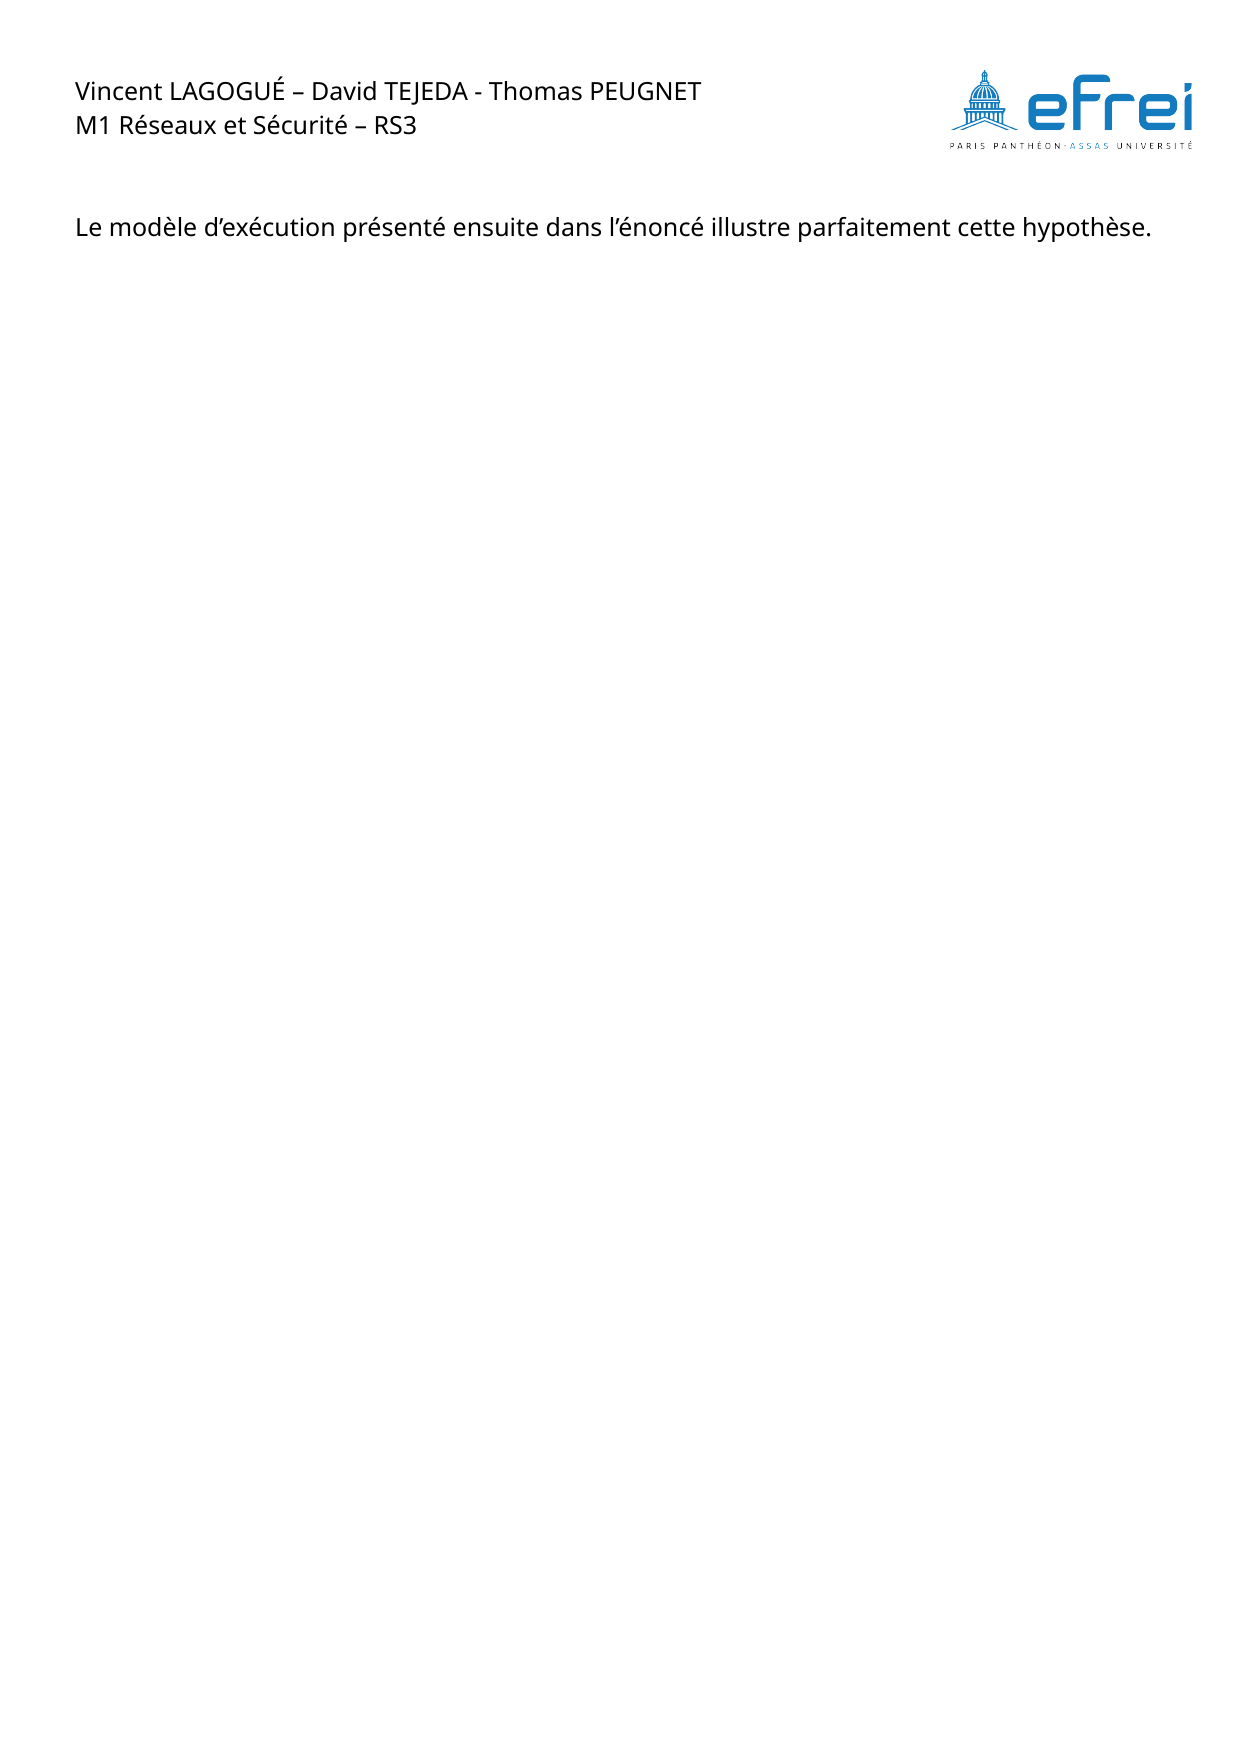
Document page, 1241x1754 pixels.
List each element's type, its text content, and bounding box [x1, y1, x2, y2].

text Le modèle d’exécution présenté ensuite dans l’énoncé illustre parfaitement cette hypothèse. [75, 210, 1165, 244]
picture [950, 70, 1192, 149]
